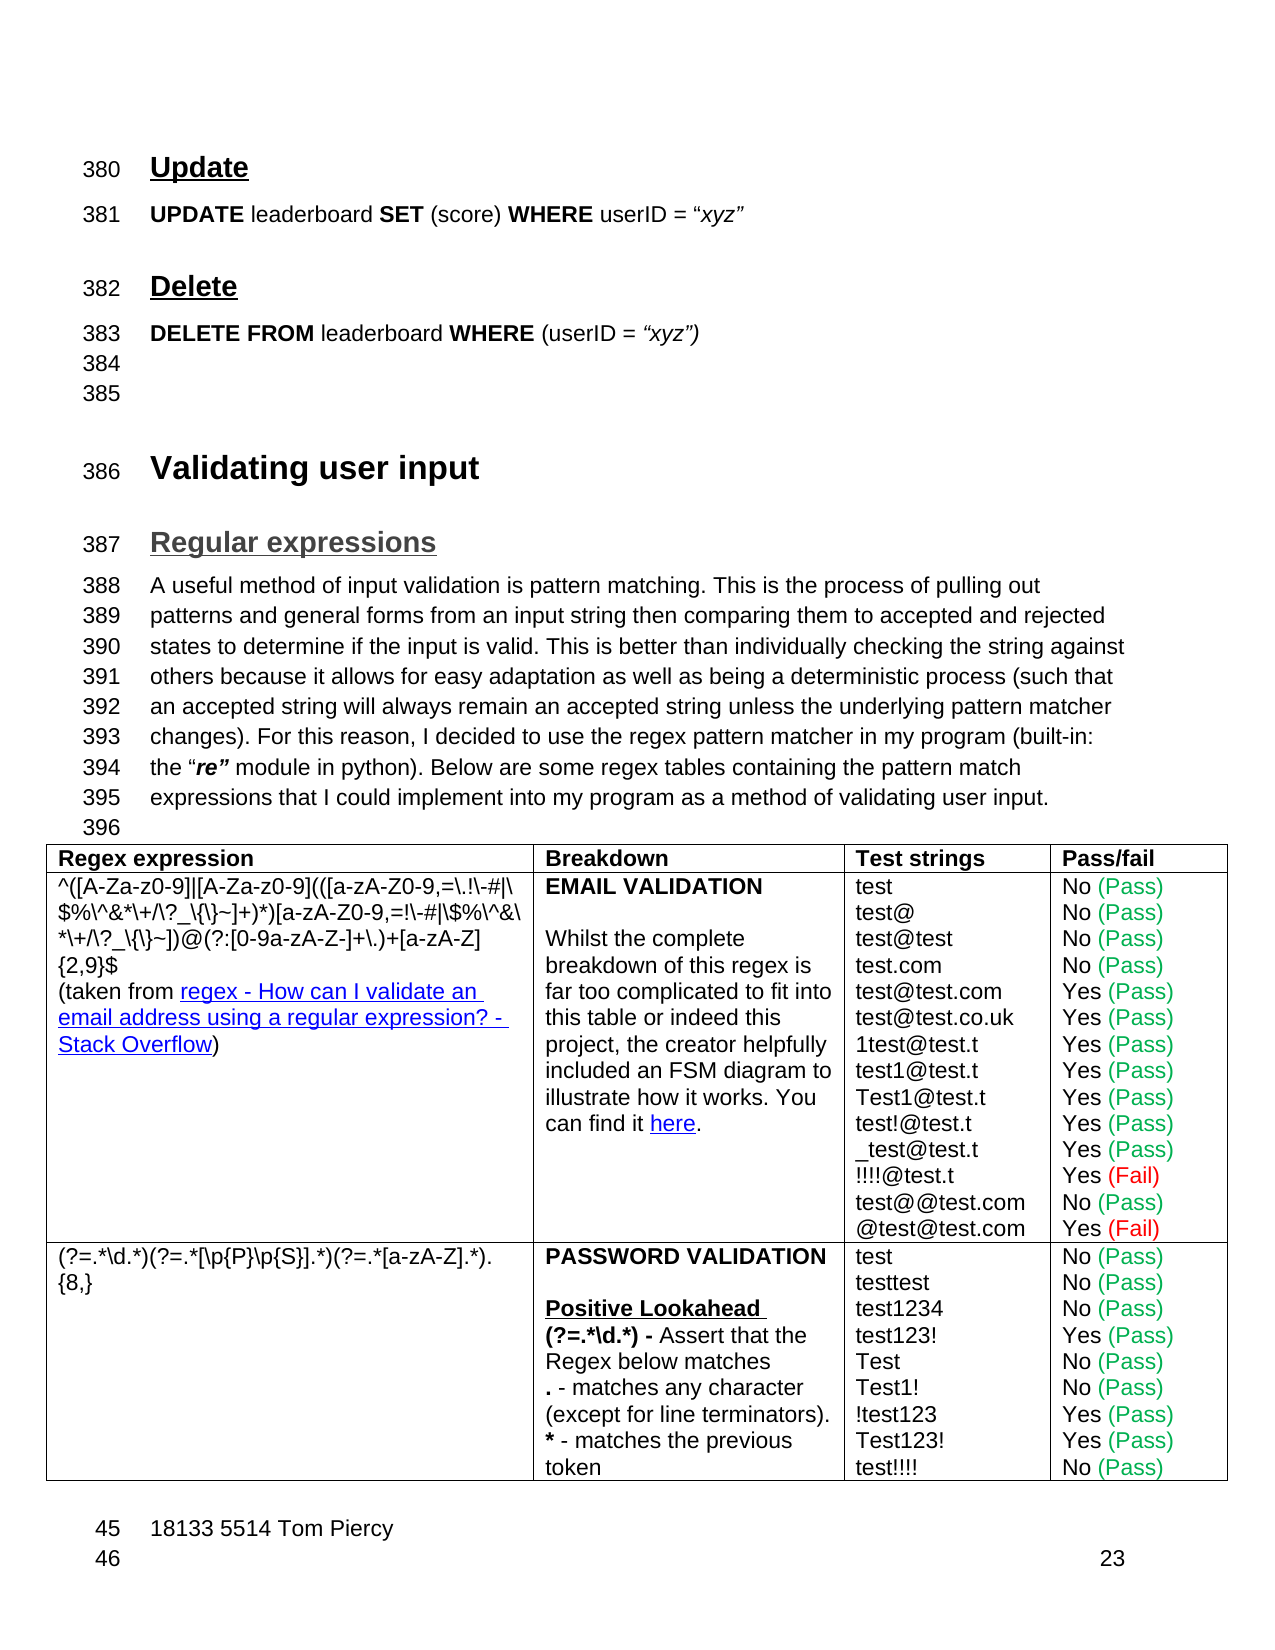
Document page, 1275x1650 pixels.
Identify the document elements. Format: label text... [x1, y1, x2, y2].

subtitle Update [150, 150, 1125, 183]
text UPDATE leaderboard SET (score) WHERE userID = “xyz” [150, 201, 1125, 227]
subtitle Regular expressions [150, 525, 1125, 559]
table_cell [1051, 1243, 1227, 1480]
table_header Pass/fail [1051, 845, 1227, 872]
table_cell test test@ test@test test.com test@test.com test@test.co.uk 1test@test.t test1@test.t Test1@test.t test!@test.t _test@test.t !!!!@test.t test@@test.com @test@test.com [845, 873, 1050, 1242]
text A useful method of input validation is pattern matching. This is the process of pulling out patterns and general forms from an input string then comparing them to accepted and rejected states to determine if the input is valid. This is better than individually checking the string against others because it allows for easy adaptation as well as being a deterministic process (such that an accepted string will always remain an accepted string unless the underlying pattern matcher changes). For this reason, I decided to use the regex pattern matcher in my program (built-in: the “re” module in python). Below are some regex tables containing the pattern match expressions that I could implement into my program as a method of validating user input. [150, 572, 1125, 810]
table_cell ^([A-Za-z0-9]|[A-Za-z0-9](([a-zA-Z0-9,=\.!\-#|\$%\^&*\+/\?_\{\}~]+)*)[a-zA-Z0-9,=!\-#|\$%\^&\*\+/\?_\{\}~])@(?:[0-9a-zA-Z-]+\.)+[a-zA-Z]{2,9}$ (taken from regex - How can I validate an email address using a regular expression? - Stack Overflow) [47, 873, 533, 1242]
text DELETE FROM leaderboard WHERE (userID = “xyz”) [150, 320, 1125, 346]
subtitle Delete [150, 269, 1125, 302]
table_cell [534, 1243, 844, 1480]
table_header Regex expression [47, 845, 533, 872]
table_cell No (Pass) No (Pass) No (Pass) No (Pass) Yes (Pass) Yes (Pass) Yes (Pass) Yes (Pass) Yes (Pass) Yes (Pass) Yes (Pass) Yes (Fail) No (Pass) Yes (Fail) [1051, 873, 1227, 1242]
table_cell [47, 1243, 533, 1480]
subtitle Validating user input [150, 448, 1125, 486]
table_cell EMAIL VALIDATION Whilst the complete breakdown of this regex is far too complicated to fit into this table or indeed this project, the creator helpfully included an FSM diagram to illustrate how it works. You can find it here. [534, 873, 844, 1242]
table_header Test strings [845, 845, 1050, 872]
table_header Breakdown [534, 845, 844, 872]
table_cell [845, 1243, 1050, 1480]
